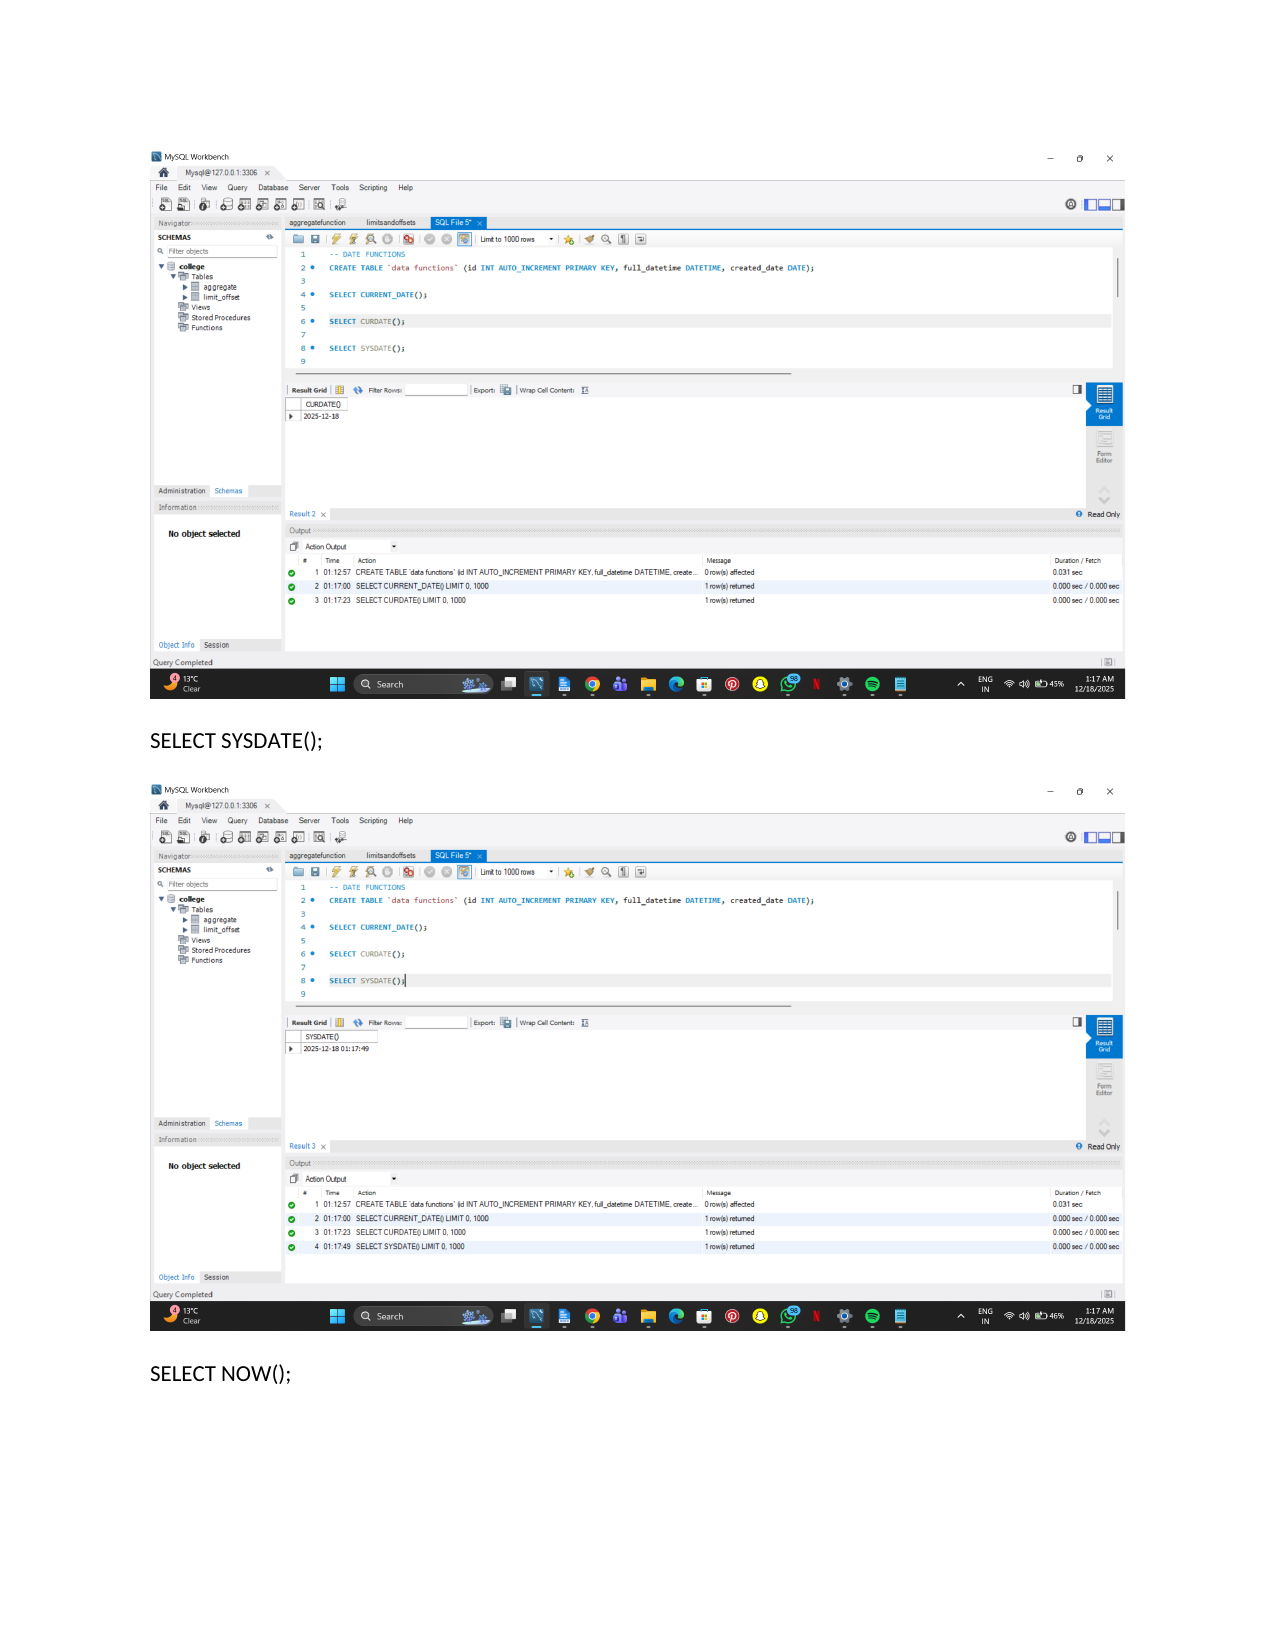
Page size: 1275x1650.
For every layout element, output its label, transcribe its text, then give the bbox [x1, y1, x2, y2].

text SELECT SYSDATE(); [150, 726, 1125, 754]
text SELECT NOW(); [150, 1359, 1125, 1387]
